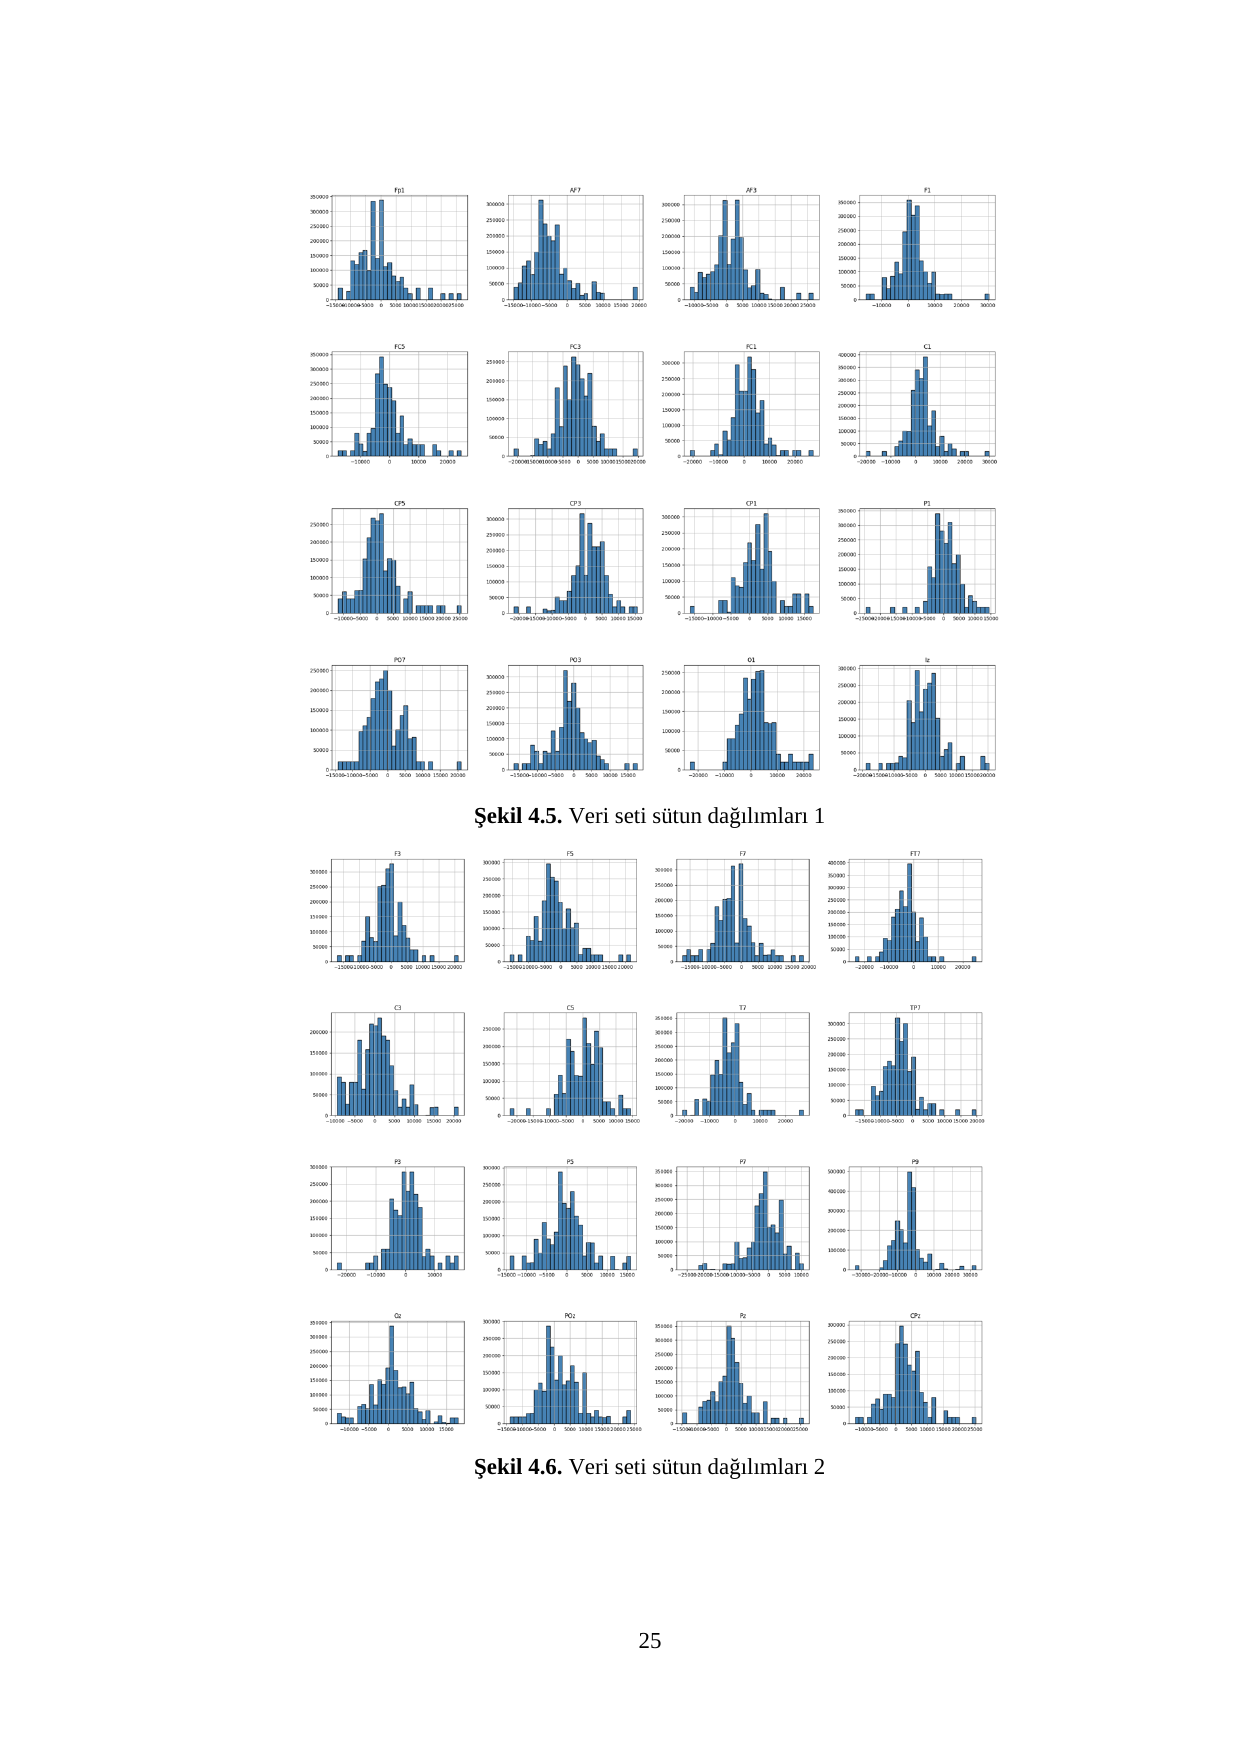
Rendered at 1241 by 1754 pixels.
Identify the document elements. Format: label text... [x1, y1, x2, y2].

text Şekil 4.5. Veri seti sütun dağılımları 1 [207, 802, 1092, 829]
text Şekil 4.6. Veri seti sütun dağılımları 2 [207, 1453, 1092, 1480]
picture [300, 841, 999, 1441]
picture [292, 177, 1007, 790]
